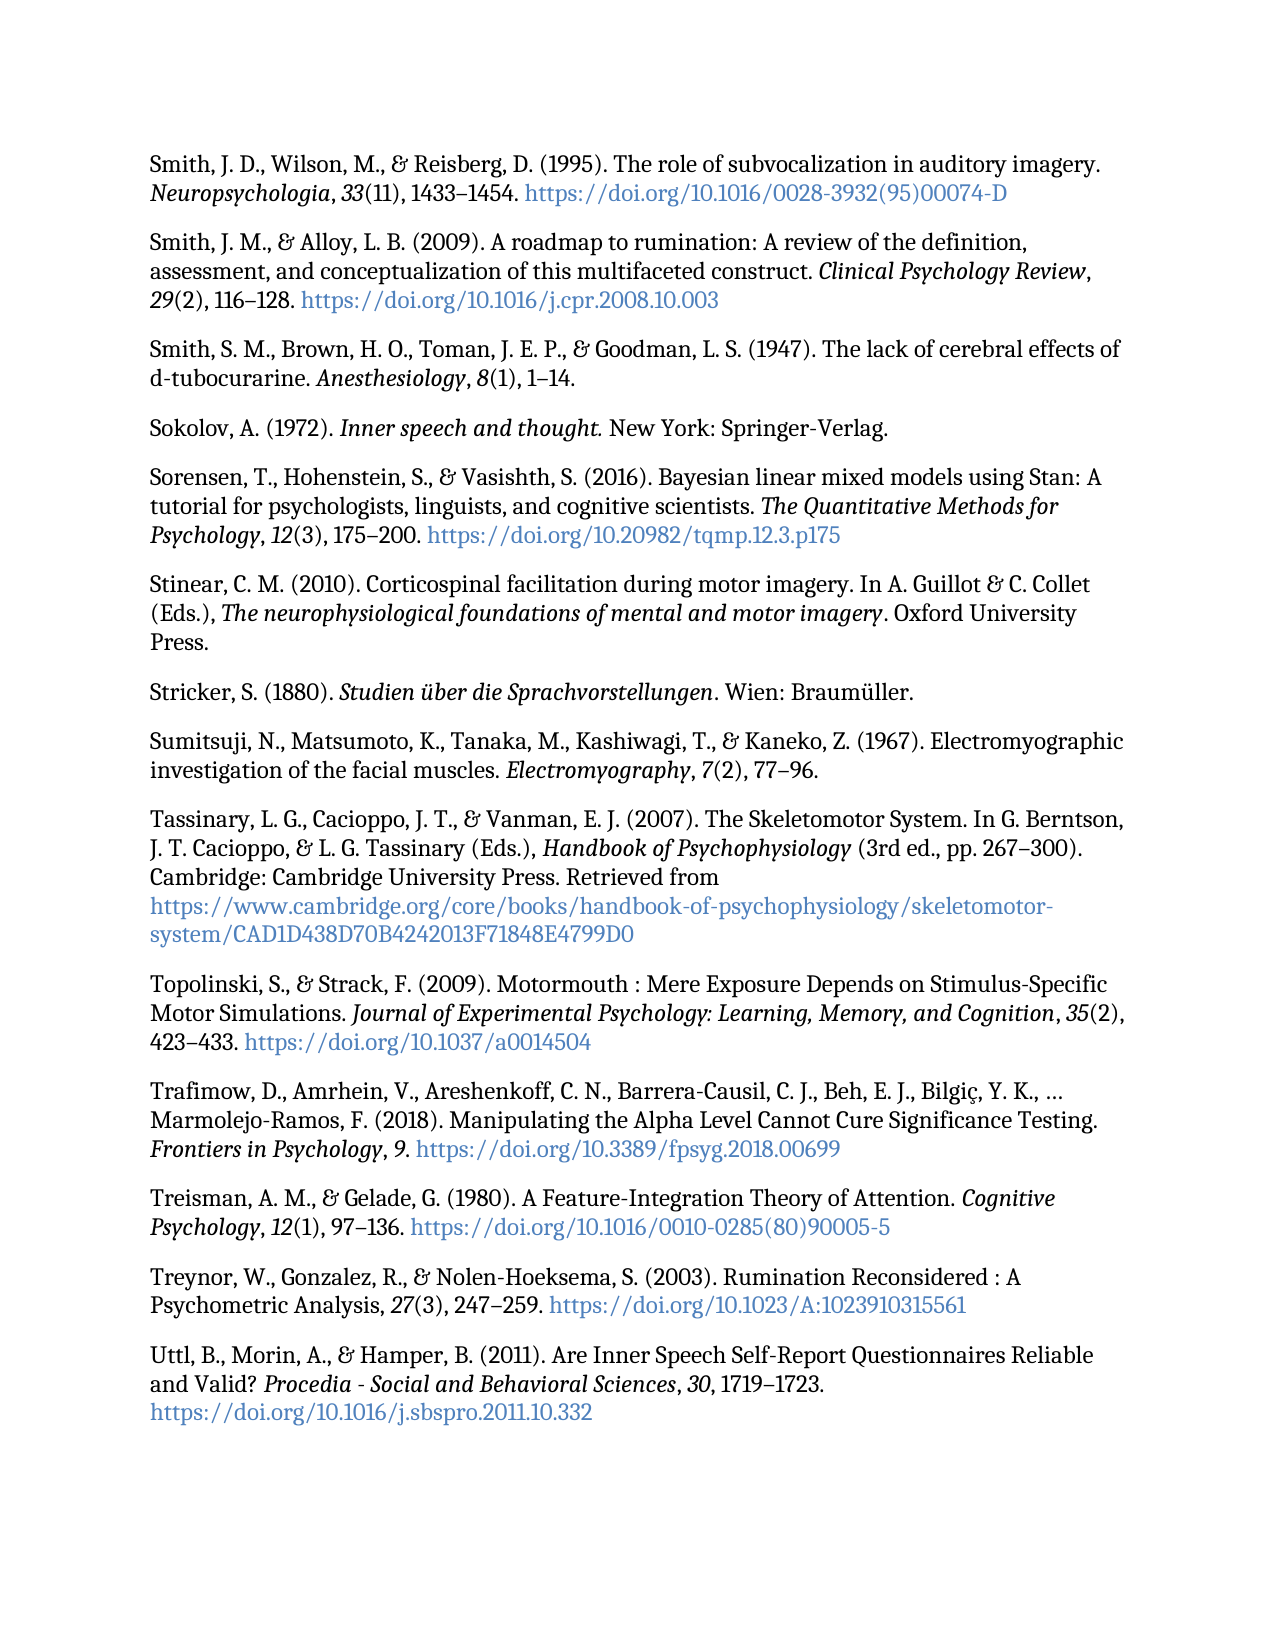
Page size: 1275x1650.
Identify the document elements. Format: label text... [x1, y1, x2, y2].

text Trafimow, D., Amrhein, V., Areshenkoff, C. N., Barrera-Causil, C. J., Beh, E. J., Bilgiç, Y. K., … Marmolejo-Ramos, F. (2018). Manipulating the Alpha Level Cannot Cure Significance Testing. Frontiers in Psychology, 9. https://doi.org/10.3389/fpsyg.2018.00699 [150, 1077, 1125, 1163]
text Smith, S. M., Brown, H. O., Toman, J. E. P., & Goodman, L. S. (1947). The lack of cerebral effects of d-tubocurarine. Anesthesiology, 8(1), 1–14. [150, 335, 1125, 393]
text Smith, J. M., & Alloy, L. B. (2009). A roadmap to rumination: A review of the definition, assessment, and conceptualization of this multifaceted construct. Clinical Psychology Review, 29(2), 116–128. https://doi.org/10.1016/j.cpr.2008.10.003 [150, 228, 1125, 314]
text Smith, J. D., Wilson, M., & Reisberg, D. (1995). The role of subvocalization in auditory imagery. Neuropsychologia, 33(11), 1433–1454. https://doi.org/10.1016/0028-3932(95)00074-D [150, 150, 1125, 207]
text Stricker, S. (1880). Studien über die Sprachvorstellungen. Wien: Braumüller. [150, 677, 1125, 706]
text Treynor, W., Gonzalez, R., & Nolen-Hoeksema, S. (2003). Rumination Reconsidered : A Psychometric Analysis, 27(3), 247–259. https://doi.org/10.1023/A:1023910315561 [150, 1262, 1125, 1320]
text Sokolov, A. (1972). Inner speech and thought. New York: Springer-Verlag. [150, 414, 1125, 442]
text Sorensen, T., Hohenstein, S., & Vasishth, S. (2016). Bayesian linear mixed models using Stan: A tutorial for psychologists, linguists, and cognitive scientists. The Quantitative Methods for Psychology, 12(3), 175–200. https://doi.org/10.20982/tqmp.12.3.p175 [150, 463, 1125, 549]
text Tassinary, L. G., Cacioppo, J. T., & Vanman, E. J. (2007). The Skeletomotor System. In G. Berntson, J. T. Cacioppo, & L. G. Tassinary (Eds.), Handbook of Psychophysiology (3rd ed., pp. 267–300). Cambridge: Cambridge University Press. Retrieved from https://www.cambridge.org/core/books/handbook-of-psychophysiology/skeletomotor-system/CAD1D438D70B4242013F71848E4799D0 [150, 805, 1125, 949]
text Treisman, A. M., & Gelade, G. (1980). A Feature-Integration Theory of Attention. Cognitive Psychology, 12(1), 97–136. https://doi.org/10.1016/0010-0285(80)90005-5 [150, 1184, 1125, 1242]
text Topolinski, S., & Strack, F. (2009). Motormouth : Mere Exposure Depends on Stimulus-Specific Motor Simulations. Journal of Experimental Psychology: Learning, Memory, and Cognition, 35(2), 423–433. https://doi.org/10.1037/a0014504 [150, 970, 1125, 1056]
text Sumitsuji, N., Matsumoto, K., Tanaka, M., Kashiwagi, T., & Kaneko, Z. (1967). Electromyographic investigation of the facial muscles. Electromyography, 7(2), 77–96. [150, 727, 1125, 784]
text Stinear, C. M. (2010). Corticospinal facilitation during motor imagery. In A. Guillot & C. Collet (Eds.), The neurophysiological foundations of mental and motor imagery. Oxford University Press. [150, 570, 1125, 657]
text Uttl, B., Morin, A., & Hamper, B. (2011). Are Inner Speech Self-Report Questionnaires Reliable and Valid? Procedia - Social and Behavioral Sciences, 30, 1719–1723. https://doi.org/10.1016/j.sbspro.2011.10.332 [150, 1341, 1125, 1427]
